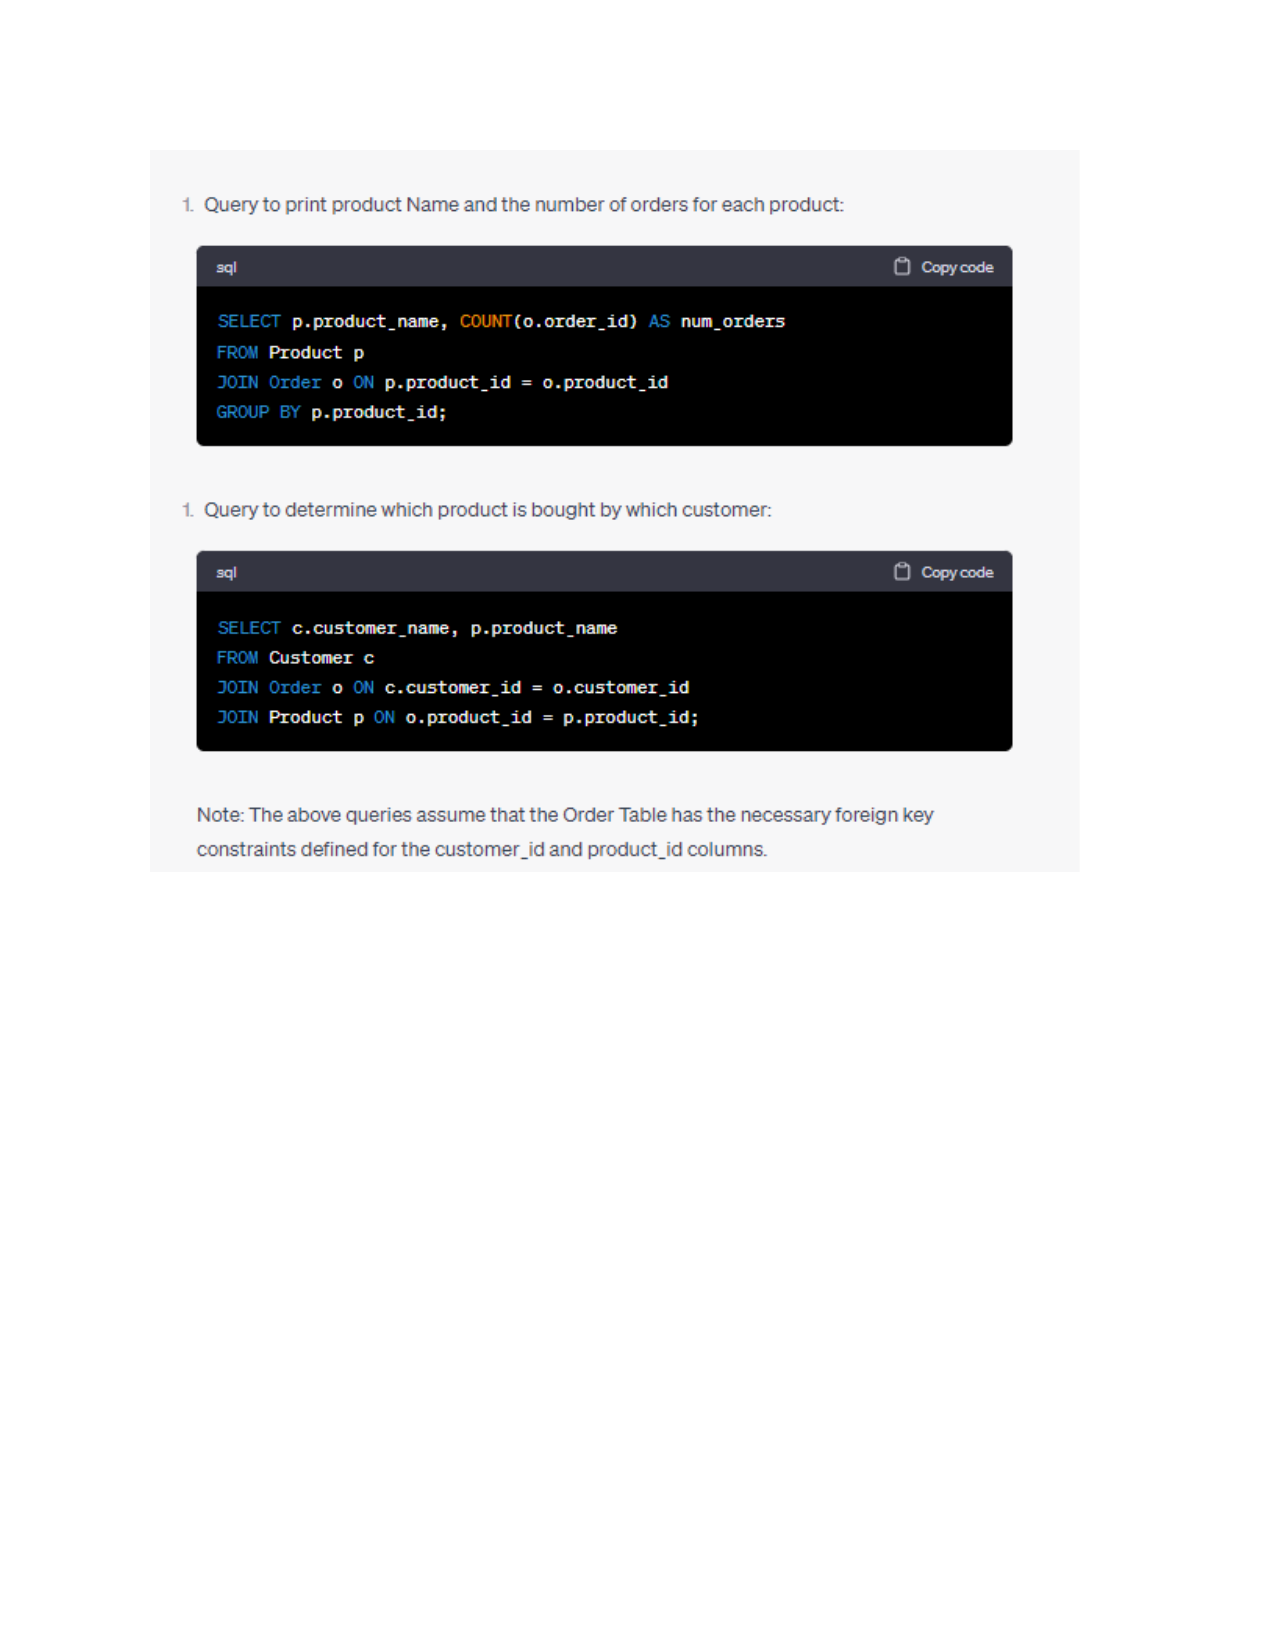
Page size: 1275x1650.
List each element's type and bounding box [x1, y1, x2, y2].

picture [150, 150, 1080, 872]
